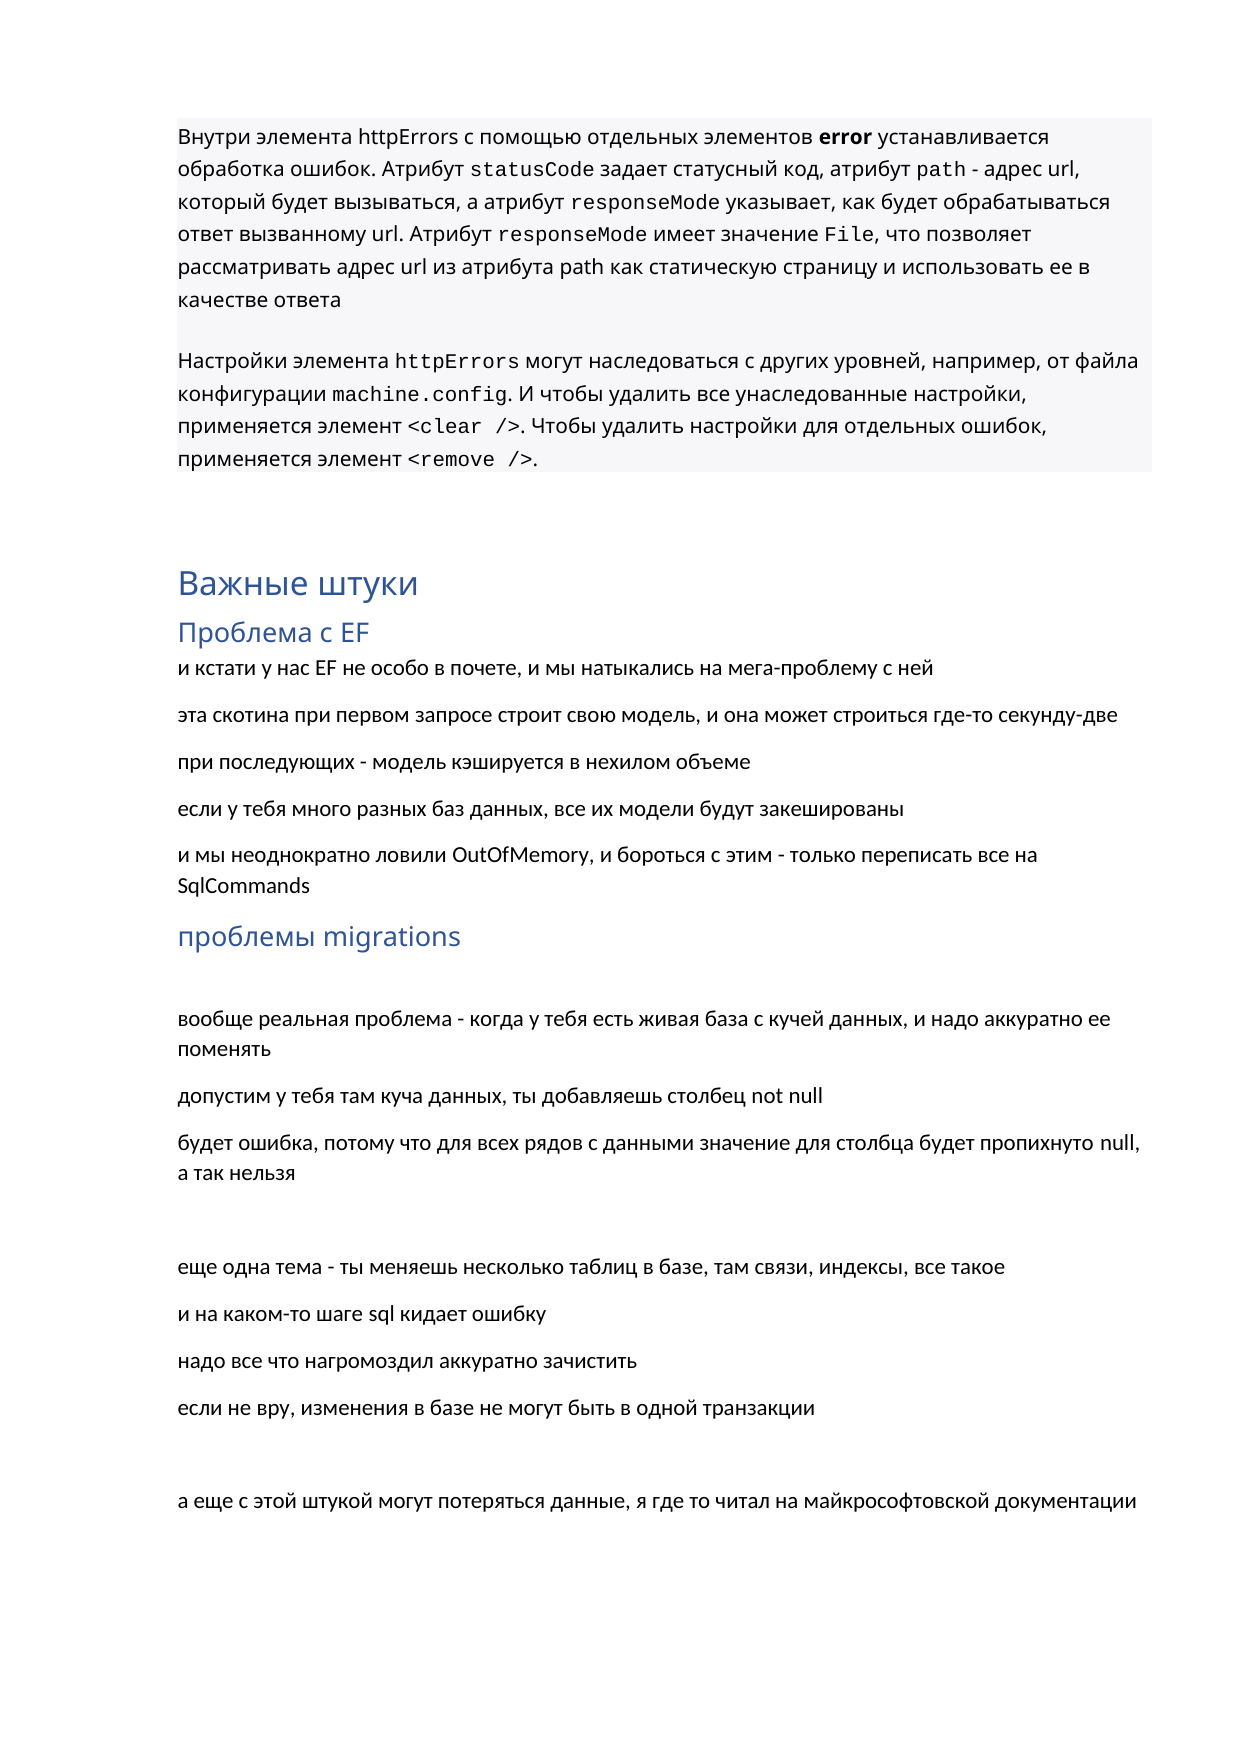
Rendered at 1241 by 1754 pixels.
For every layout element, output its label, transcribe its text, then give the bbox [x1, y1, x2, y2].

text Внутри элемента httpErrors с помощью отдельных элементов error устанавливается обработка ошибок. Атрибут statusCode задает статусный код, атрибут path - адрес url, который будет вызываться, а атрибут responseMode указывает, как будет обрабатываться ответ вызванному url. Атрибут responseMode имеет значение File, что позволяет рассматривать адрес url из атрибута path как статическую страницу и использовать ее в качестве ответа [177, 118, 1152, 313]
subtitle проблемы migrations [177, 918, 1152, 954]
subtitle Важные штуки [177, 560, 1152, 606]
text и кстати у нас EF не особо в почете, и мы натыкались на мега-проблему с ней [177, 653, 1152, 681]
subtitle Проблема с EF [177, 613, 1152, 650]
text вообще реальная проблема - когда у тебя есть живая база с кучей данных, и надо аккуратно ее поменять [177, 1004, 1152, 1063]
text и мы неоднократно ловили OutOfMemory, и бороться с этим - только переписать все на SqlCommands [177, 841, 1152, 899]
text эта скотина при первом запросе строит свою модель, и она может строиться где-то секунду-две [177, 700, 1152, 728]
text а еще с этой штукой могут потеряться данные, я где то читал на майкрософтовской документации [177, 1487, 1152, 1515]
text еще одна тема - ты меняешь несколько таблиц в базе, там связи, индексы, все такое [177, 1252, 1152, 1280]
text будет ошибка, потому что для всех рядов с данными значение для столбца будет пропихнуто null, а так нельзя [177, 1128, 1152, 1187]
text допустим у тебя там куча данных, ты добавляешь столбец not null [177, 1081, 1152, 1109]
text при последующих - модель кэшируется в нехилом объеме [177, 747, 1152, 775]
text надо все что нагромоздил аккуратно зачистить [177, 1346, 1152, 1374]
text если не вру, изменения в базе не могут быть в одной транзакции [177, 1393, 1152, 1421]
text Настройки элемента httpErrors могут наследоваться с других уровней, например, от файла конфигурации machine.config. И чтобы удалить все унаследованные настройки, применяется элемент <clear />. Чтобы удалить настройки для отдельных ошибок, применяется элемент <remove />. [177, 342, 1152, 472]
text если у тебя много разных баз данных, все их модели будут закешированы [177, 794, 1152, 822]
text и на каком-то шаге sql кидает ошибку [177, 1299, 1152, 1327]
